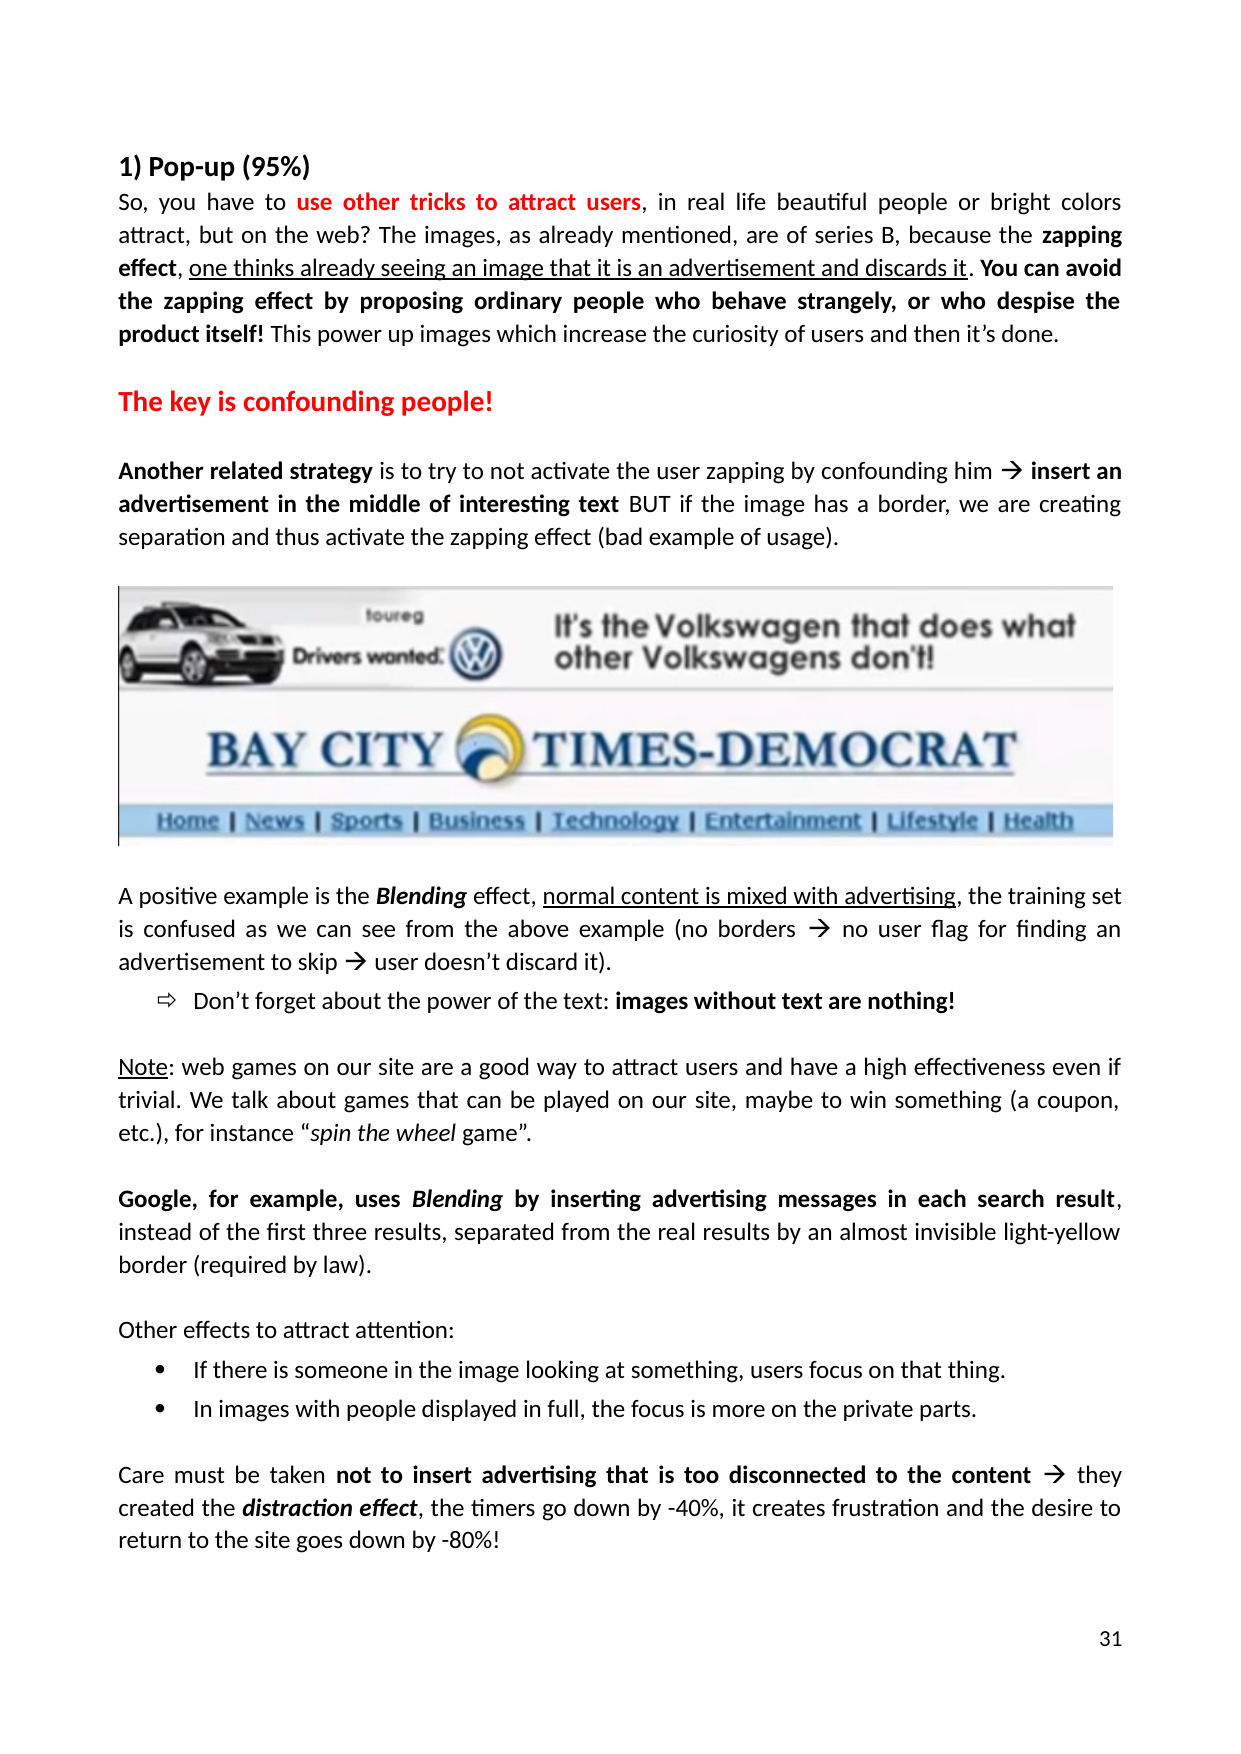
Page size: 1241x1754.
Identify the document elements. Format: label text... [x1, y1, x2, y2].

list In images with people displayed in full, the focus is more on the private parts. [156, 1393, 1122, 1423]
text Other effects to attract attention: [118, 1314, 1122, 1345]
list Don’t forget about the power of the text: images without text are nothing! [156, 985, 1122, 1016]
list If there is someone in the image looking at something, users focus on that thing. [156, 1354, 1122, 1384]
text A positive example is the Blending effect, normal content is mixed with advertising, the training set is confused as we can see from the above example (no borders no user flag for finding an advertisement to skip user doesn’t discard it). [118, 880, 1122, 977]
text The key is confounding people! [118, 383, 1122, 419]
text Another related strategy is to try to not activate the user zapping by confounding him insert an advertisement in the middle of interesting text BUT if the image has a border, we are creating separation and thus activate the zapping effect (bad example of usage). [118, 455, 1122, 551]
text Note: web games on our site are a good way to attract users and have a high effectiveness even if trivial. We talk about games that can be played on our site, maybe to win something (a coupon, etc.), for instance “spin the wheel game”. [118, 1051, 1122, 1148]
text Care must be taken not to insert advertising that is too disconnected to the content they created the distraction effect, the timers go down by -40%, it creates frustration and the desire to return to the site goes down by -80%! [118, 1459, 1122, 1555]
picture [118, 586, 1114, 846]
text 1) Pop-up (95%) [118, 148, 1122, 183]
text Google, for example, uses Blending by inserting advertising messages in each search result, instead of the first three results, separated from the real results by an almost invisible light-yellow border (required by law). [118, 1183, 1122, 1279]
text So, you have to use other tricks to attract users, in real life beautiful people or bright colors attract, but on the web? The images, as already mentioned, are of series B, because the zapping effect, one thinks already seeing an image that it is an advertisement and discards it. You can avoid the zapping effect by proposing ordinary people who behave strangely, or who despise the product itself! This power up images which increase the curiosity of users and then it’s done. [118, 186, 1122, 348]
